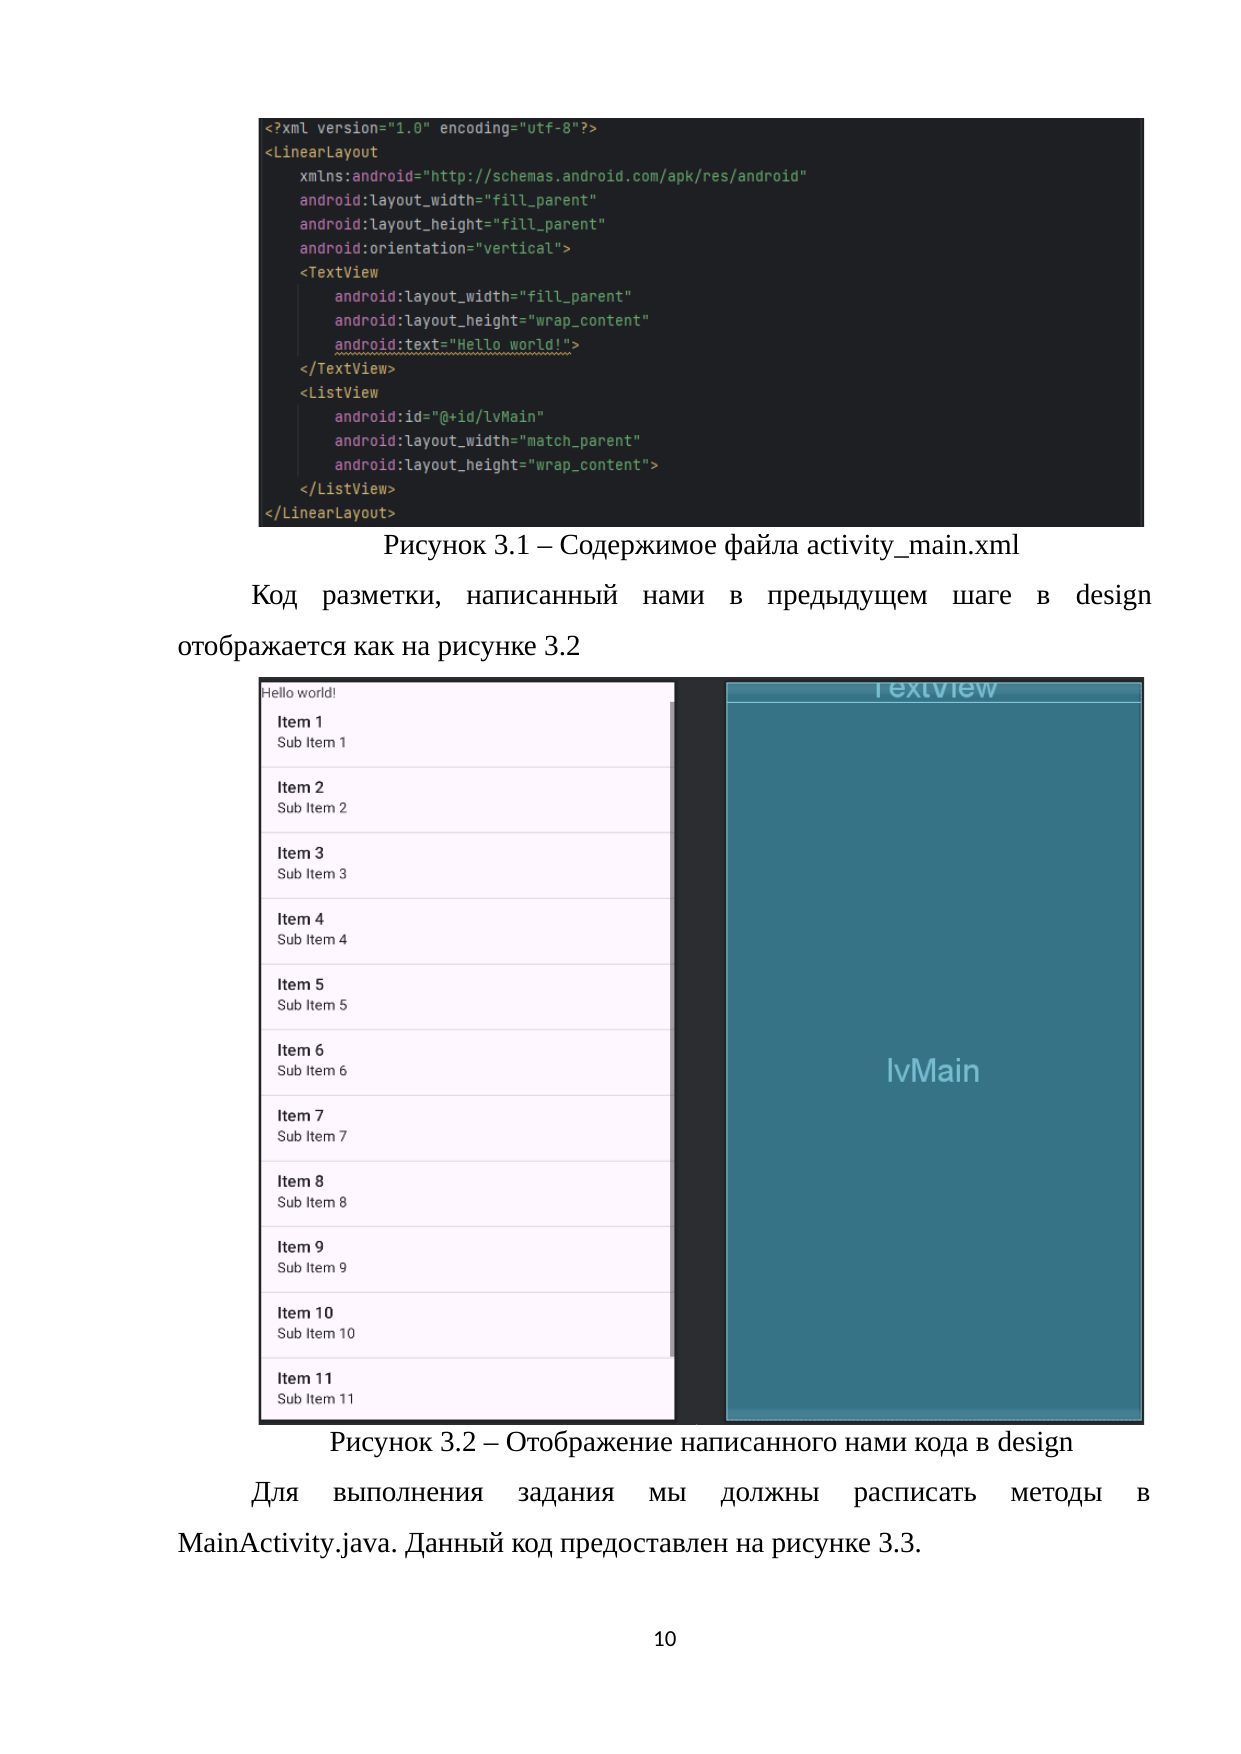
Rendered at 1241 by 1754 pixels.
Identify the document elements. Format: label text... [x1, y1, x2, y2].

text Код разметки, написанный нами в предыдущем шаге в design отображается как на рисунке 3.2 [177, 577, 1152, 661]
text Рисунок 3.2 – Отображение написанного нами кода в design [177, 1424, 1152, 1458]
picture [258, 118, 1145, 527]
text Рисунок 3.1 – Содержимое файла activity_main.xml [177, 527, 1152, 561]
picture [258, 677, 1145, 1425]
text Для выполнения задания мы должны расписать методы в MainActivity.java. Данный код предоставлен на рисунке 3.3. [177, 1474, 1152, 1558]
